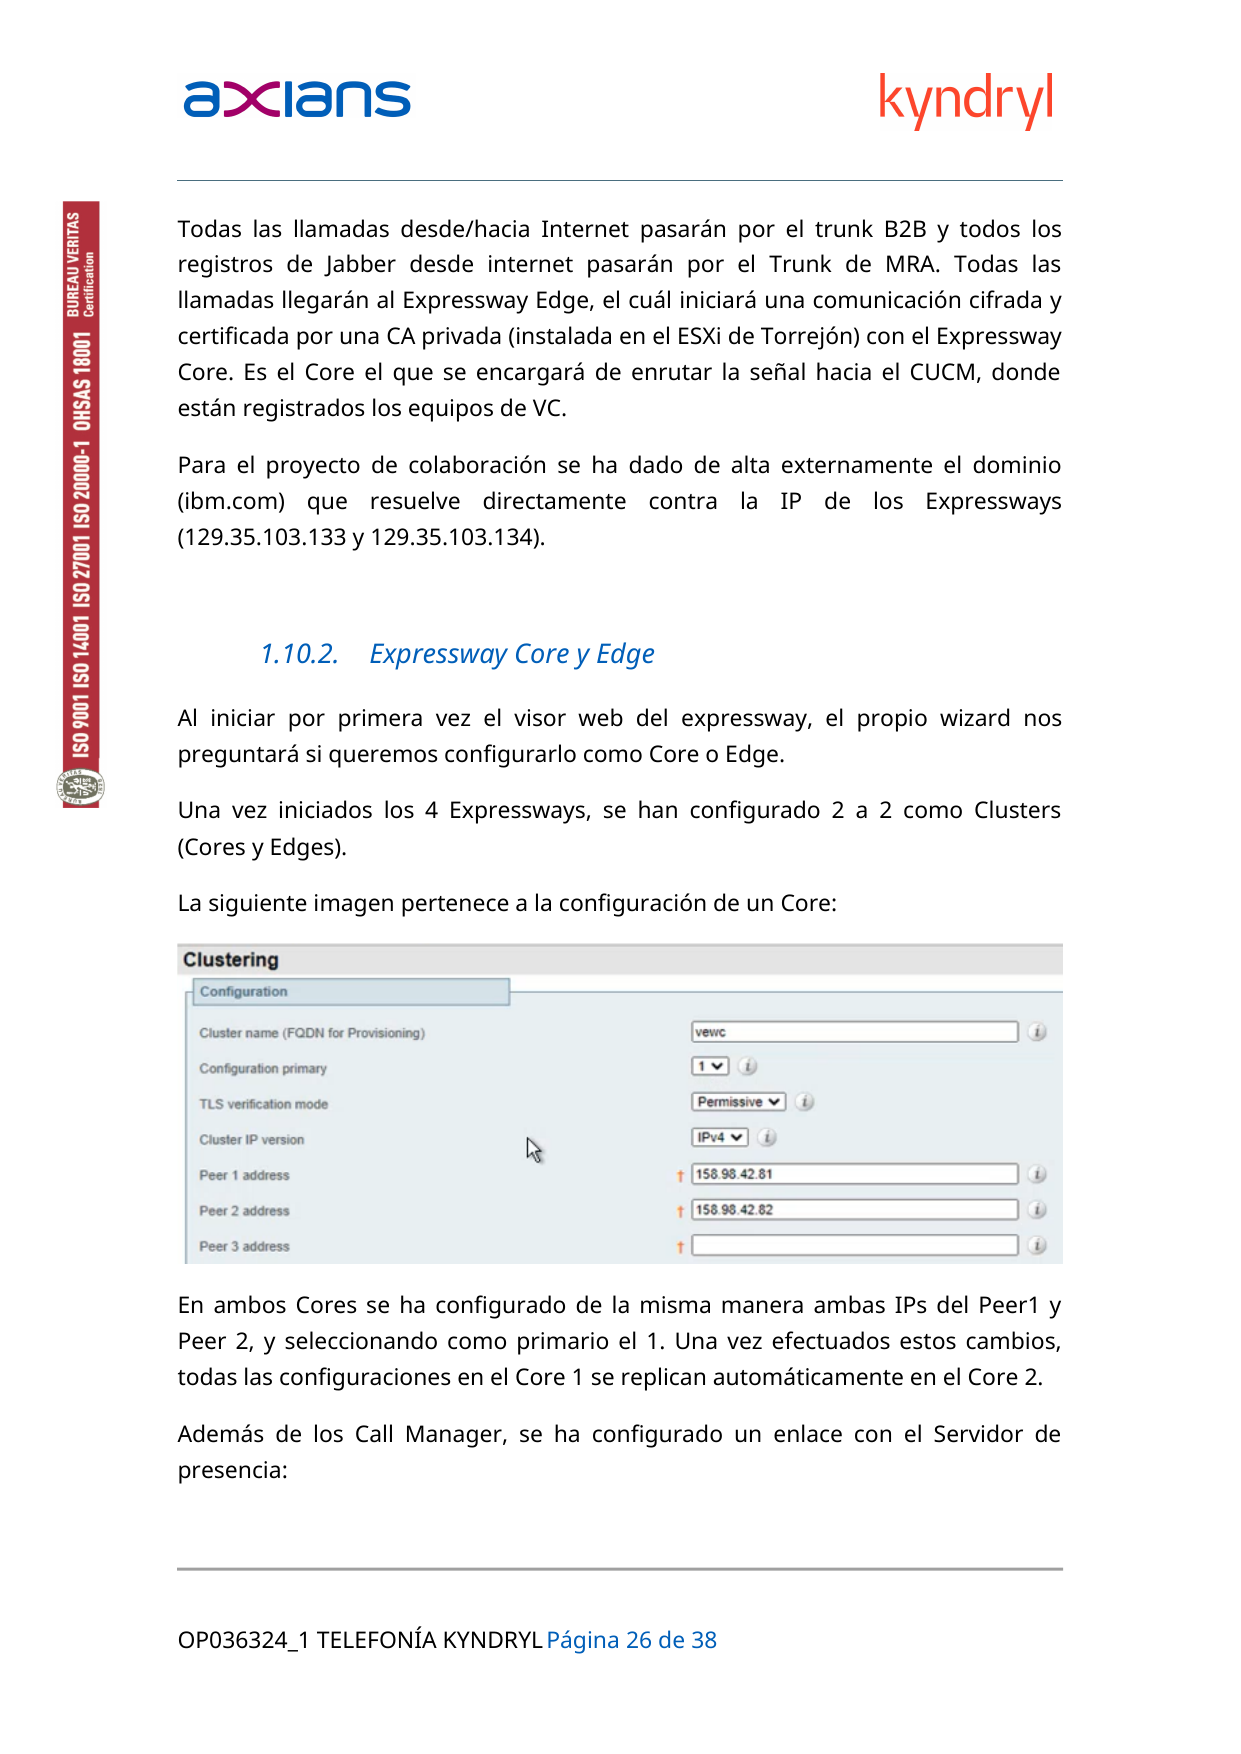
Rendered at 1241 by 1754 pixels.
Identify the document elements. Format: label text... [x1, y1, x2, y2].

picture [880, 73, 1052, 131]
text Todas las llamadas desde/hacia Internet pasarán por el trunk B2B y todos los registros de Jabber desde internet pasarán por el Trunk de MRA. Todas las llamadas llegarán al Expressway Edge, el cuál iniciará una comunicación cifrada y certificada por una CA privada (instalada en el ESXi de Torrejón) con el Expressway Core. Es el Core el que se encargará de enrutar la señal hacia el CUCM, donde están registrados los equipos de VC. [177, 212, 1063, 423]
text Al iniciar por primera vez el visor web del expressway, el propio wizard nos preguntará si queremos configurarlo como Core o Edge. [177, 702, 1063, 769]
text Para el proyecto de colaboración se ha dado de alta externamente el dominio (ibm.com) que resuelve directamente contra la IP de los Expressways (129.35.103.133 y 129.35.103.134). [177, 449, 1063, 552]
picture [177, 73, 416, 118]
text Expressway Core y Edge [340, 634, 1063, 671]
picture [56, 202, 107, 807]
text Además de los Call Manager, se ha configurado un enlace con el Servidor de presencia: [177, 1418, 1063, 1485]
text En ambos Cores se ha configurado de la misma manera ambas IPs del Peer1 y Peer 2, y seleccionando como primario el 1. Una vez efectuados estos cambios, todas las configuraciones en el Core 1 se replican automáticamente en el Core 2. [177, 1289, 1063, 1392]
picture [177, 943, 1063, 1264]
text Una vez iniciados los 4 Expressways, se han configurado 2 a 2 como Clusters (Cores y Edges). [177, 794, 1063, 862]
text La siguiente imagen pertenece a la configuración de un Core: [177, 887, 1063, 918]
